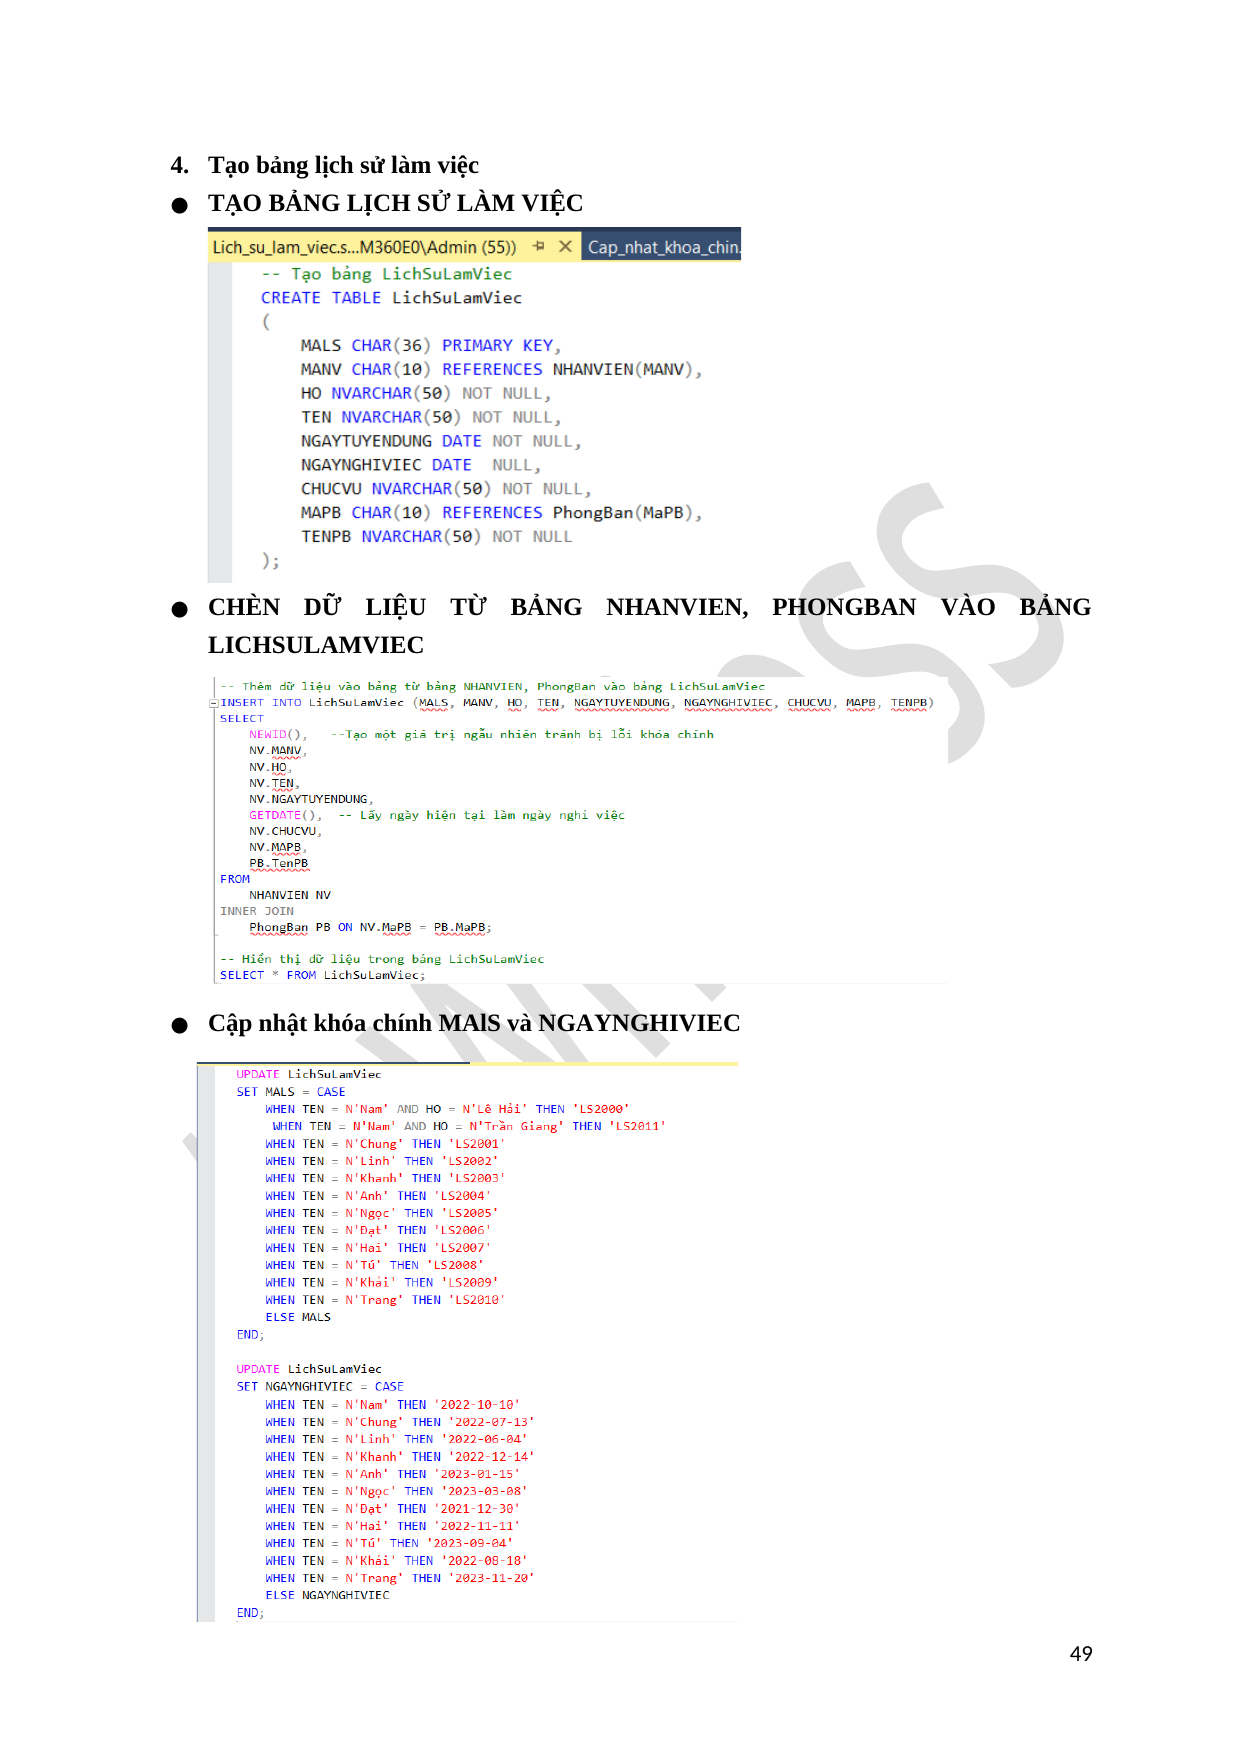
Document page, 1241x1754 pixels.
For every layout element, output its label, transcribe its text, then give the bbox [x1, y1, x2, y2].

picture [206, 677, 949, 984]
list Cập nhật khóa chính MAlS và NGAYNGHIVIEC [170, 1001, 1093, 1043]
picture [207, 227, 742, 583]
list Tạo bảng lịch sử làm việc [170, 150, 1093, 179]
list TẠO BẢNG LỊCH SỬ LÀM VIỆC [170, 181, 1093, 224]
picture [196, 1062, 738, 1622]
list CHÈN DỮ LIỆU TỪ BẢNG NHANVIEN, PHONGBAN VÀO BẢNG LICHSULAMVIEC [170, 585, 1093, 659]
